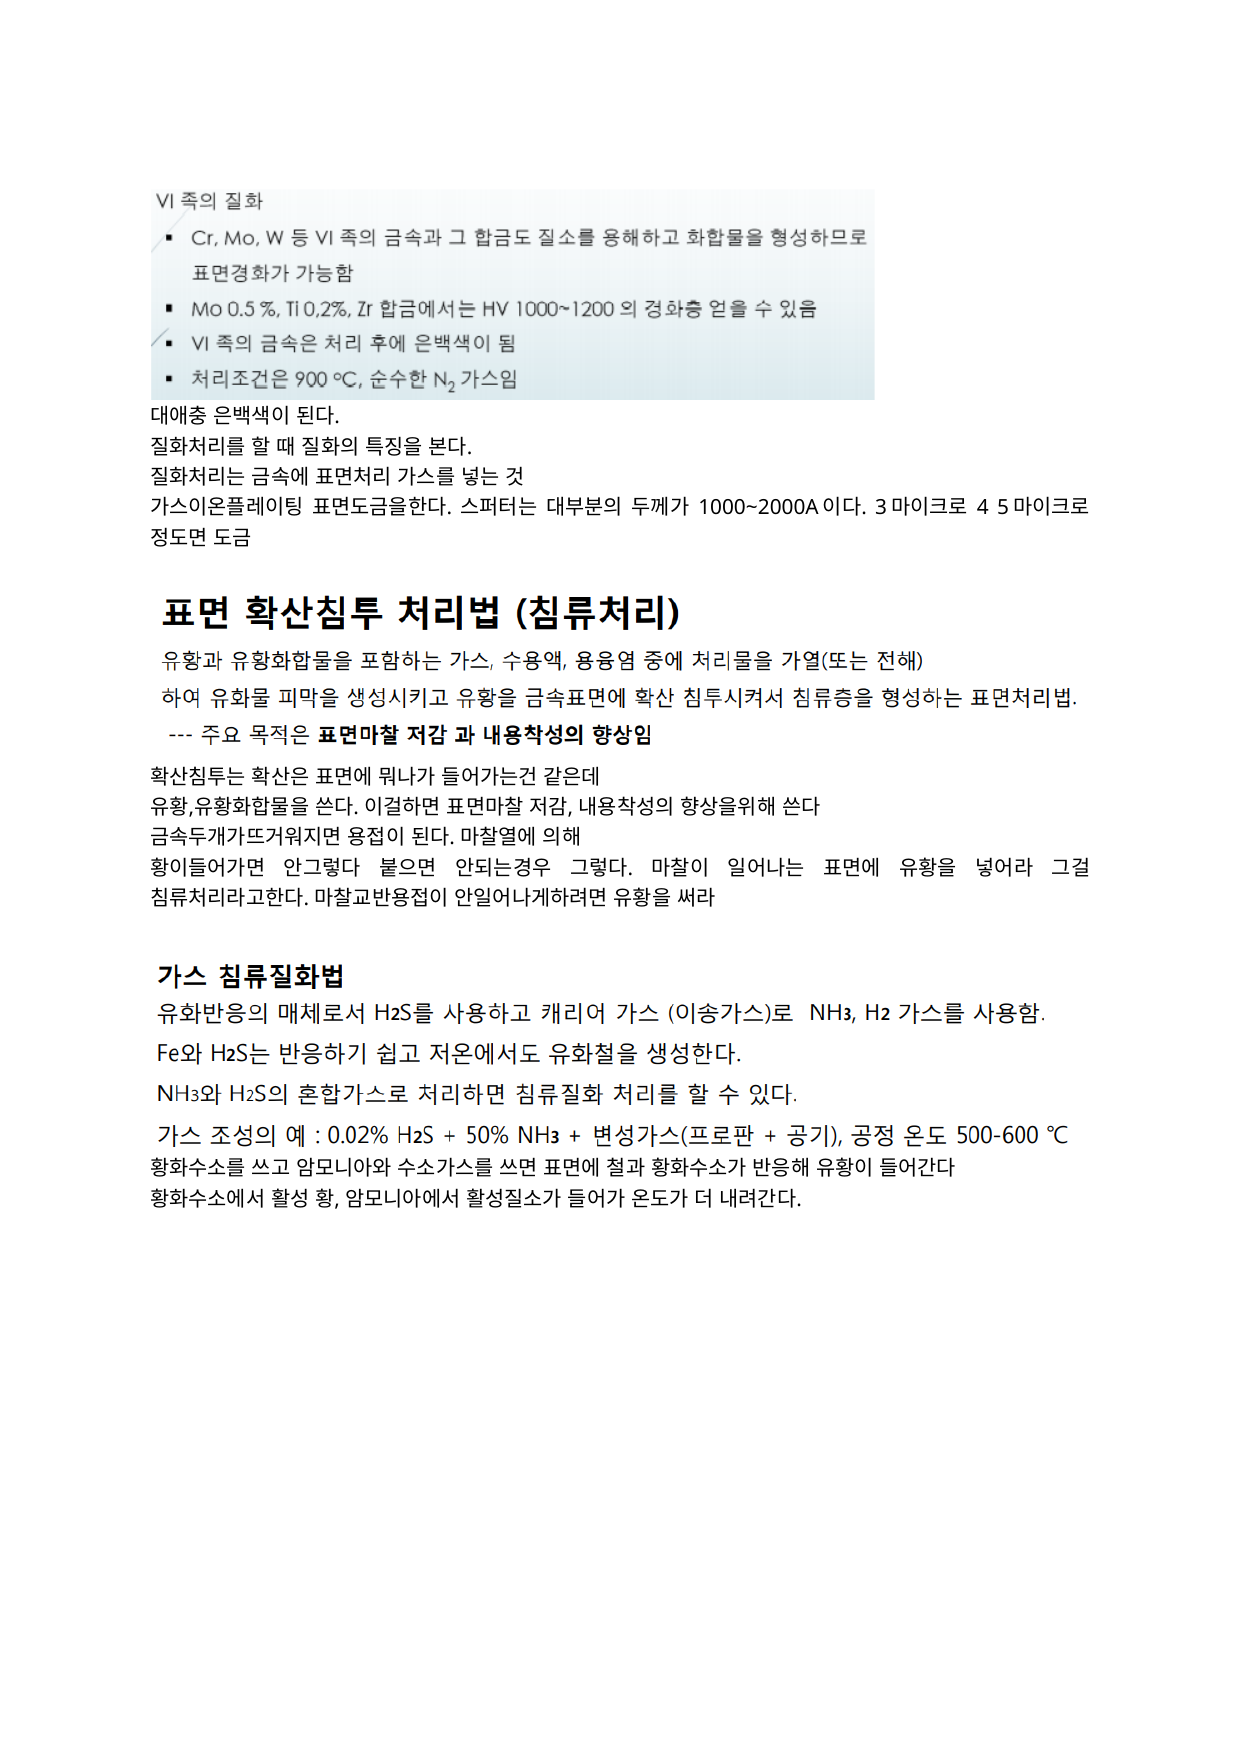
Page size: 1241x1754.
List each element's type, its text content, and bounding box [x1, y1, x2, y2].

text 황이들어가면 안그렇다 붙으면 안되는경우 그렇다. 마찰이 일어나는 표면에 유황을 넣어라 그걸 침류처리라고한다. 마찰교반용접이 안일어나게하려면 유황을 써라 [150, 851, 1090, 912]
picture [147, 587, 1088, 761]
text 대애충 은백색이 된다. [150, 400, 1090, 430]
text 유황,유황화합물을 쓴다. 이걸하면 표면마찰 저감, 내용착성의 향상을위해 쓴다 [150, 790, 1090, 821]
text 가스이온플레이팅 표면도금을한다. 스퍼터는 대부분의 두께가 1000~2000A이다. 3마이크로 4 5마이크로 정도면 도금 [150, 491, 1090, 551]
picture [152, 948, 1093, 1152]
text 질화처리는 금속에 표면처리 가스를 넣는 것 [150, 460, 1090, 491]
text 황화수소에서 활성 황, 암모니아에서 활성질소가 들어가 온도가 더 내려간다. [150, 1182, 1090, 1212]
picture [150, 177, 880, 400]
text 질화처리를 할 때 질화의 특징을 본다. [150, 430, 1090, 460]
text 금속두개가뜨거워지면 용접이 된다. 마찰열에 의해 [150, 821, 1090, 851]
